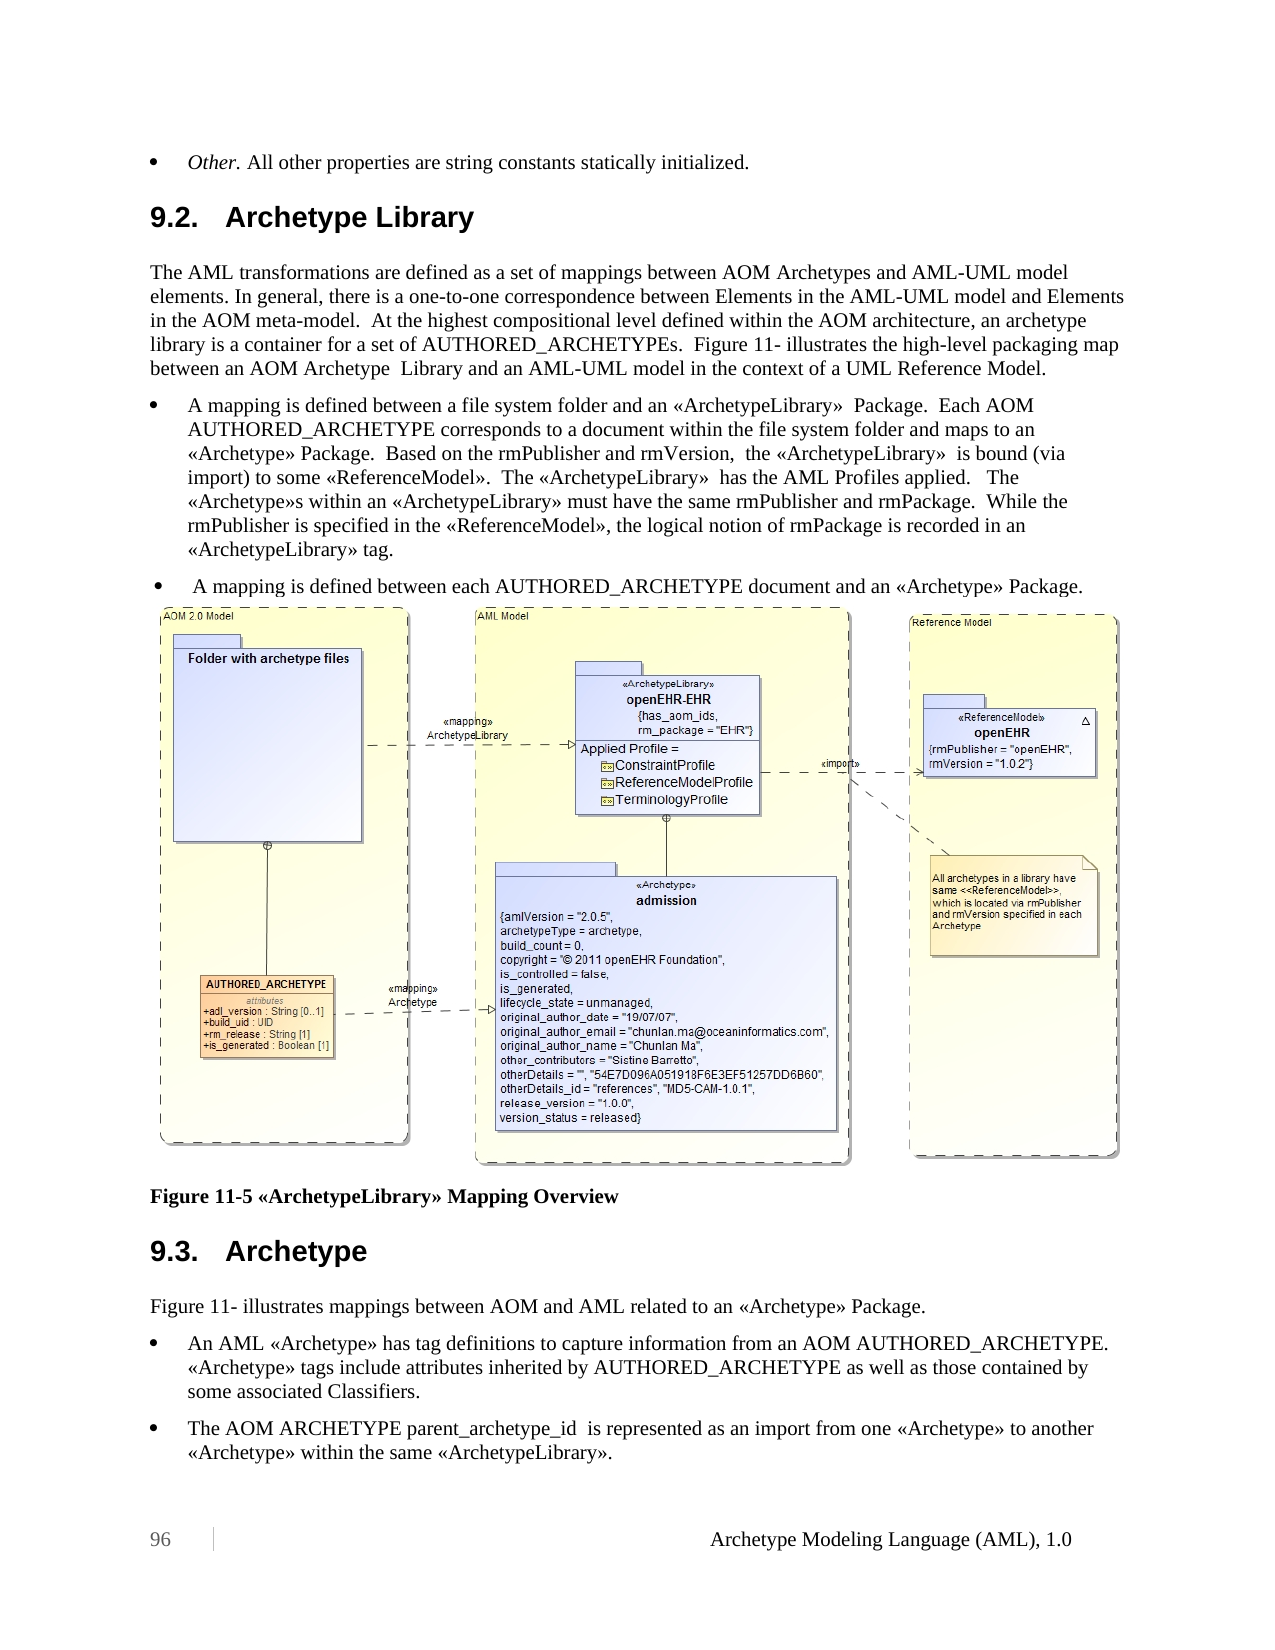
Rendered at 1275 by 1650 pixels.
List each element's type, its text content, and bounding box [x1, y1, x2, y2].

text An AML «Archetype» has tag definitions to capture information from an AOM AUTHORED_ARCHETYPE. «Archetype» tags include attributes inherited by AUTHORED_ARCHETYPE as well as those contained by some associated Classifiers. [150, 1331, 1125, 1403]
text A mapping is defined between a file system folder and an «ArchetypeLibrary» Package. Each AOM AUTHORED_ARCHETYPE corresponds to a document within the file system folder and maps to an «Archetype» Package. Based on the rmPublisher and rmVersion, the «ArchetypeLibrary» is bound (via import) to some «ReferenceModel». The «ArchetypeLibrary» has the AML Profiles applied. The «Archetype»s within an «ArchetypeLibrary» must have the same rmPublisher and rmPackage. While the rmPublisher is specified in the «ReferenceModel», the logical notion of rmPackage is recorded in an «ArchetypeLibrary» tag. [150, 393, 1125, 561]
subtitle Archetype Library [150, 199, 1125, 233]
text Figure 11-5 «ArchetypeLibrary» Mapping Overview [150, 1184, 1125, 1208]
text The AOM ARCHETYPE parent_archetype_id is represented as an import from one «Archetype» to another «Archetype» within the same «ArchetypeLibrary». [150, 1416, 1125, 1464]
text Figure 11-6 illustrates mappings between AOM and AML related to an «Archetype» Package. [150, 1294, 1125, 1318]
subtitle Archetype [150, 1234, 1125, 1267]
text Other. All other properties are string constants statically initialized. [150, 150, 1125, 174]
picture [150, 597, 1125, 1172]
text The AML transformations are defined as a set of mappings between AOM Archetypes and AML-UML model elements. In general, there is a one-to-one correspondence between Elements in the AML-UML model and Elements in the AOM meta-model. At the highest compositional level defined within the AOM architecture, an archetype library is a container for a set of AUTHORED_ARCHETYPEs. Figure 11-5 illustrates the high-level packaging map between an AOM Archetype Library and an AML-UML model in the context of a UML Reference Model. [150, 260, 1125, 380]
